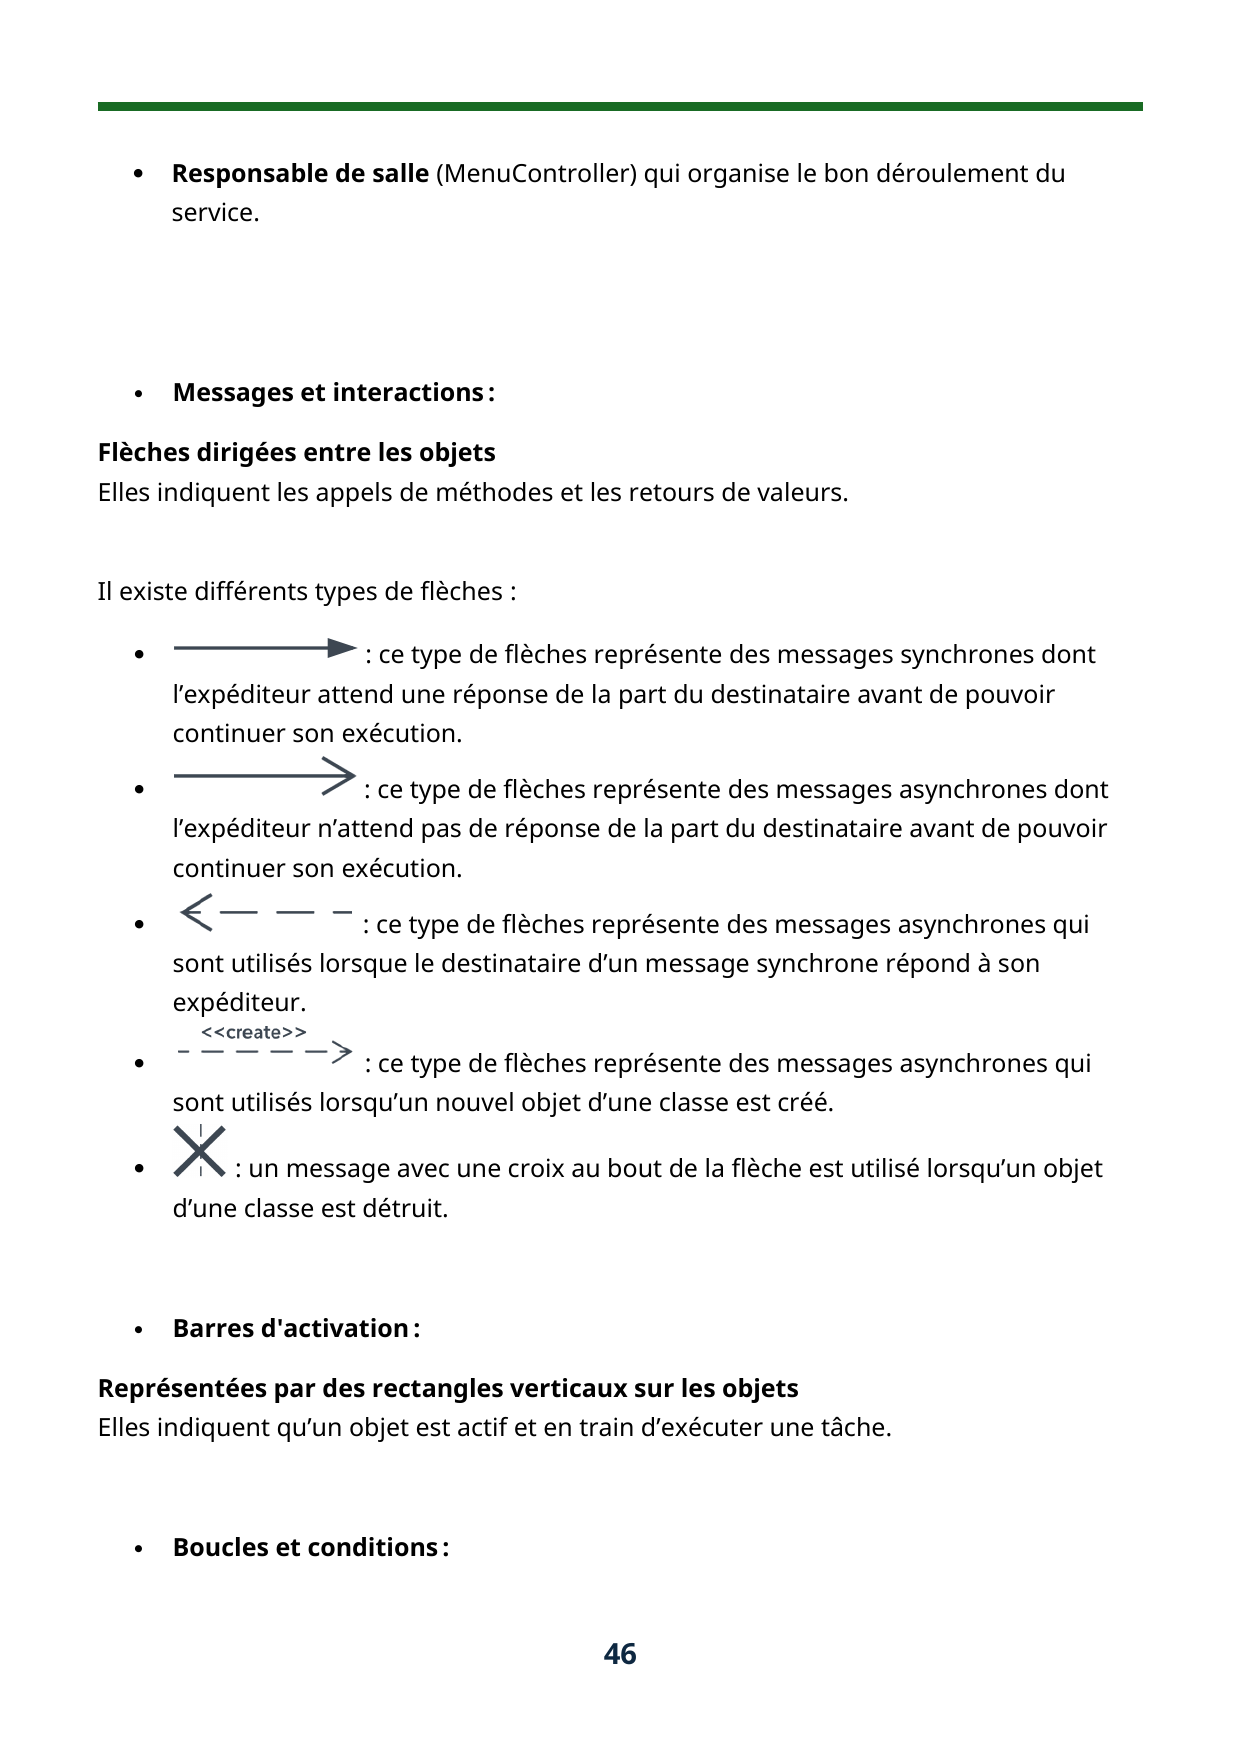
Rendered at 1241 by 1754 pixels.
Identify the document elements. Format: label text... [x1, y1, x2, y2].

picture [172, 889, 357, 934]
list : ce type de flèches représente des messages synchrones dont l’expéditeur attend une réponse de la part du destinataire avant de pouvoir continuer son exécution. [135, 633, 1143, 749]
list : ce type de flèches représente des messages asynchrones qui sont utilisés lorsqu’un nouvel objet d’une classe est créé. [135, 1024, 1143, 1119]
list Boucles et conditions : [135, 1529, 1143, 1563]
list : ce type de flèches représente des messages asynchrones dont l’expéditeur n’attend pas de réponse de la part du destinataire avant de pouvoir continuer son exécution. [135, 755, 1143, 884]
list Responsable de salle (MenuController) qui organise le bon déroulement du service. [134, 156, 1143, 229]
list : un message avec une croix au bout de la flèche est utilisé lorsqu’un objet d’une classe est détruit. [135, 1124, 1143, 1224]
list Messages et interactions : [135, 375, 1143, 409]
picture [172, 1023, 359, 1073]
picture [172, 754, 358, 799]
picture [172, 633, 359, 664]
picture [172, 1124, 229, 1178]
list Barres d'activation : [135, 1310, 1143, 1344]
list : ce type de flèches représente des messages asynchrones qui sont utilisés lorsque le destinataire d’un message synchrone répond à son expéditeur. [135, 889, 1143, 1019]
text Il existe différents types de flèches : [97, 534, 1143, 607]
text Flèches dirigées entre les objets Elles indiquent les appels de méthodes et les retours de valeurs. [97, 435, 1143, 508]
text Représentées par des rectangles verticaux sur les objets Elles indiquent qu’un objet est actif et en train d’exécuter une tâche. [97, 1370, 1143, 1443]
